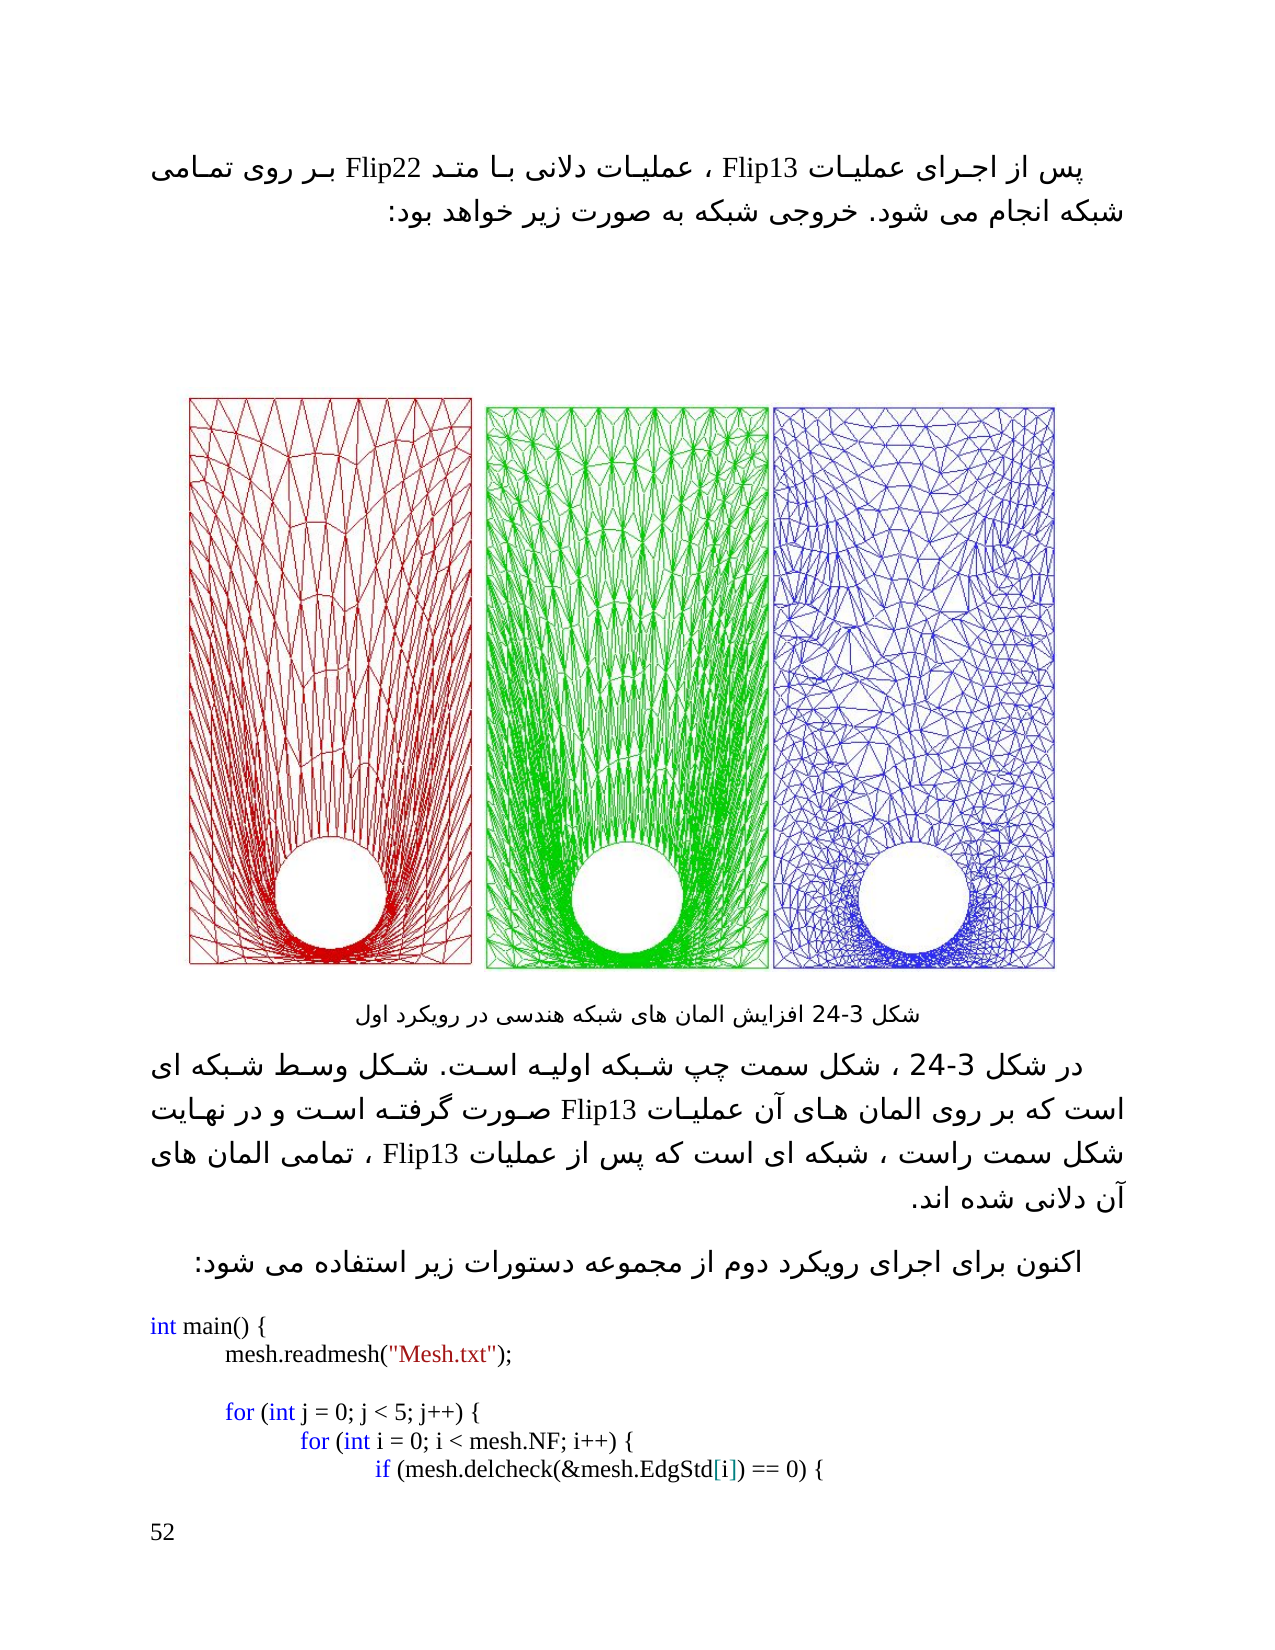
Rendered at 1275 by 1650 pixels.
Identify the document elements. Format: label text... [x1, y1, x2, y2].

text اکنون برای اجرای رویکرد دوم از مجموعه دستورات زیر استفاده می شود: [150, 1246, 1125, 1280]
text شکل 3-24 افزایش المان های شبکه هندسی در رویکرد اول [150, 1001, 1125, 1027]
text for (int i = 0; i < mesh.NF; i++) { [150, 1426, 1125, 1454]
text for (int j = 0; j < 5; j++) { [150, 1397, 1125, 1426]
text در شکل 3-24 ، شکل سمت چپ شبکه اولیه است. شکل وسط شبکه ای است که بر روی المان های آن عملیات Flip13 صورت گرفته است و در نهایت شکل سمت راست ، شبکه ای است که پس از عملیات Flip13 ، تمامی المان های آن دلانی شده اند. [150, 1048, 1125, 1215]
text پس از اجرای عملیات Flip13 ، عملیات دلانی با متد Flip22 بر روی تمامی شبکه انجام می شود. خروجی شبکه به صورت زیر خواهد بود: [150, 150, 1125, 228]
text mesh.readmesh("Mesh.txt"); [150, 1339, 1125, 1368]
text int main() { [150, 1311, 1125, 1339]
text if (mesh.delcheck(&mesh.EdgStd[i]) == 0) { [150, 1454, 1125, 1483]
picture [176, 387, 1057, 972]
